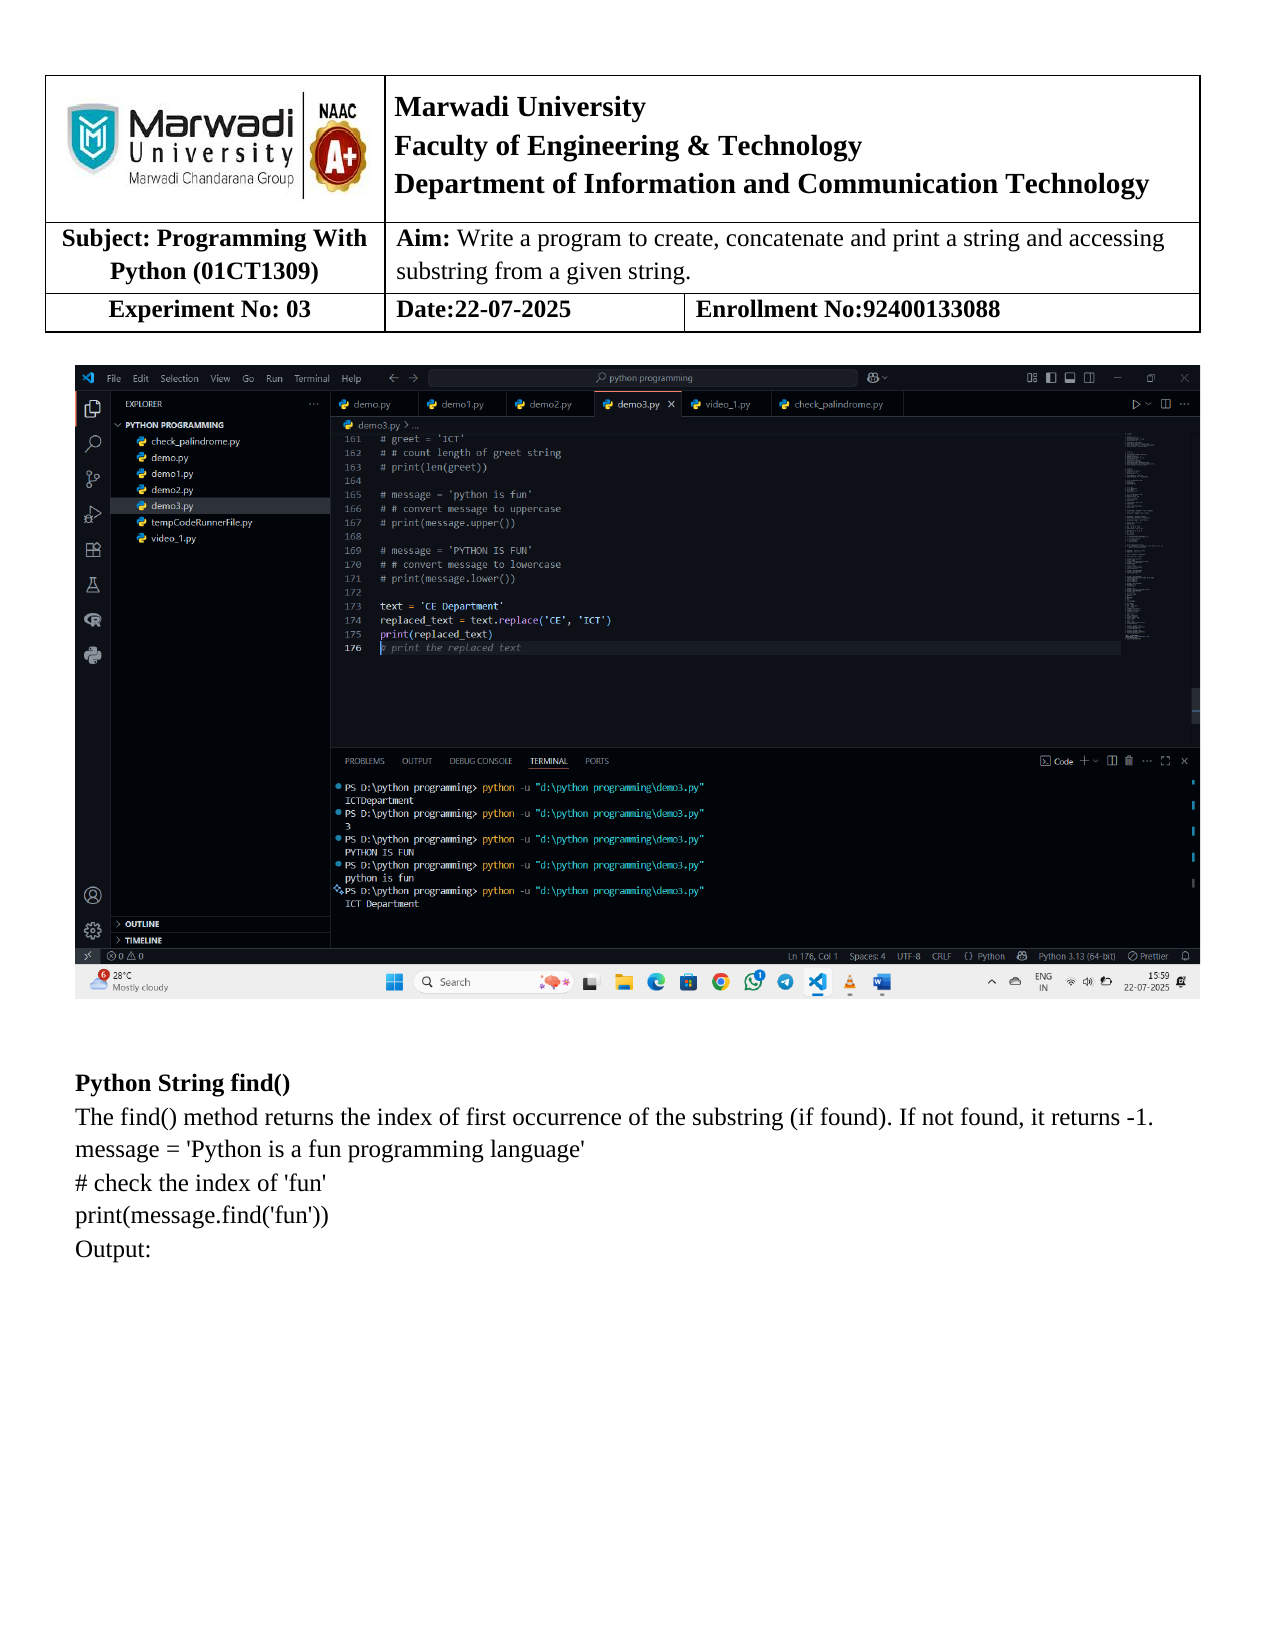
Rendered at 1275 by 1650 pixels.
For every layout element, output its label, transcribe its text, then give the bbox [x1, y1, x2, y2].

picture [75, 365, 1200, 999]
text message = 'Python is a fun programming language' [75, 1134, 1200, 1163]
text Python String find() [75, 1068, 1200, 1097]
text # check the index of 'fun' [75, 1168, 1200, 1196]
text The find() method returns the index of first occurrence of the substring (if found). If not found, it returns -1. [75, 1102, 1200, 1130]
picture [58, 80, 374, 213]
text print(message.find('fun')) [75, 1201, 1200, 1229]
text Output: [75, 1234, 1200, 1262]
